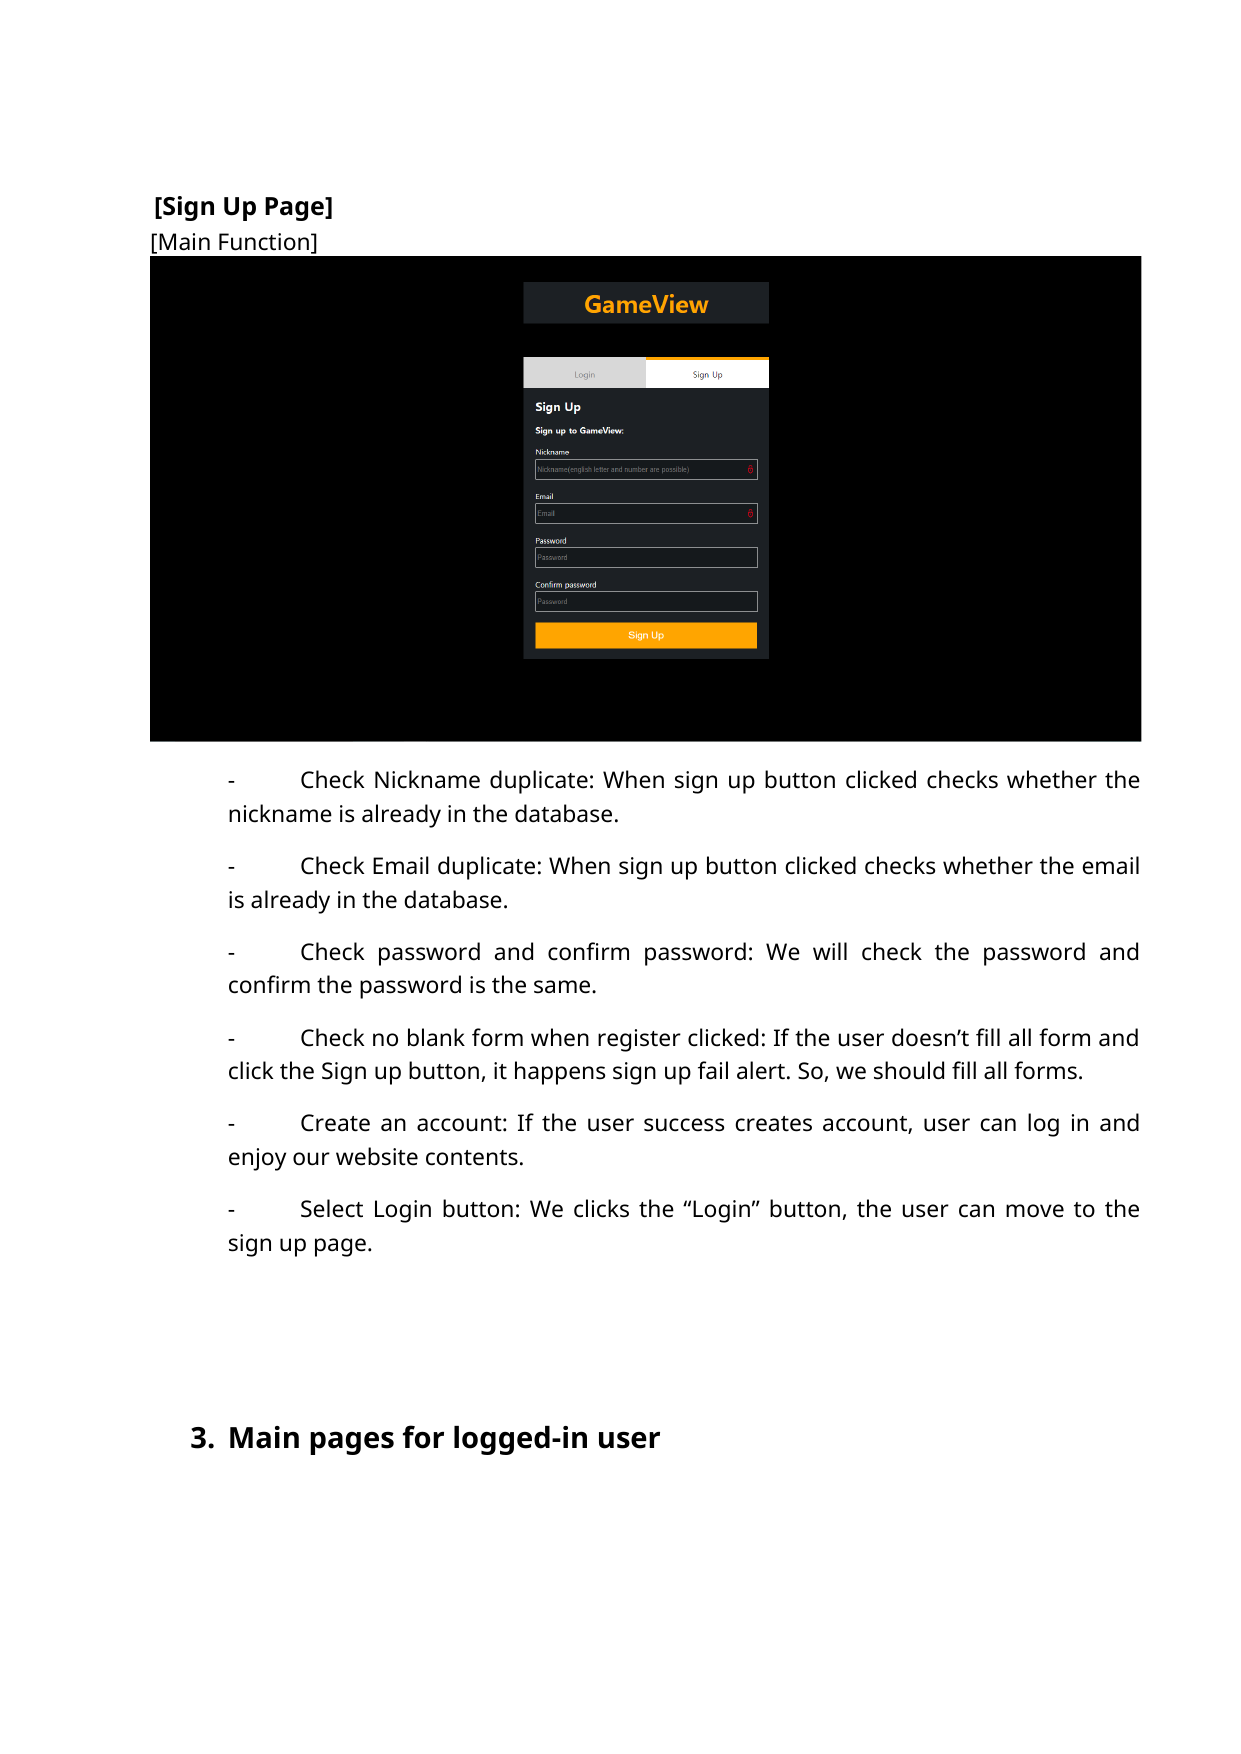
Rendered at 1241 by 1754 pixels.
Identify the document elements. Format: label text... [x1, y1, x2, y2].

list Select Login button: We clicks the “Login” button, the user can move to the sign up page. [228, 1193, 1141, 1258]
text [Main Function] [150, 225, 1141, 256]
list Check password and confirm password: We will check the password and confirm the password is the same. [228, 936, 1141, 1001]
list Create an account: If the user success creates account, user can log in and enjoy our website contents. [228, 1107, 1141, 1172]
subtitle Main pages for logged-in user [190, 1417, 1141, 1457]
picture [150, 256, 1142, 742]
list Check Nickname duplicate: When sign up button clicked checks whether the nickname is already in the database. [228, 742, 1141, 829]
list Check Email duplicate: When sign up button clicked checks whether the email is already in the database. [228, 850, 1141, 915]
subtitle [Sign Up Page] [148, 188, 1141, 222]
list Check no blank form when register clicked: If the user doesn’t fill all form and click the Sign up button, it happens sign up fail alert. So, we should fill all forms. [228, 1022, 1141, 1086]
